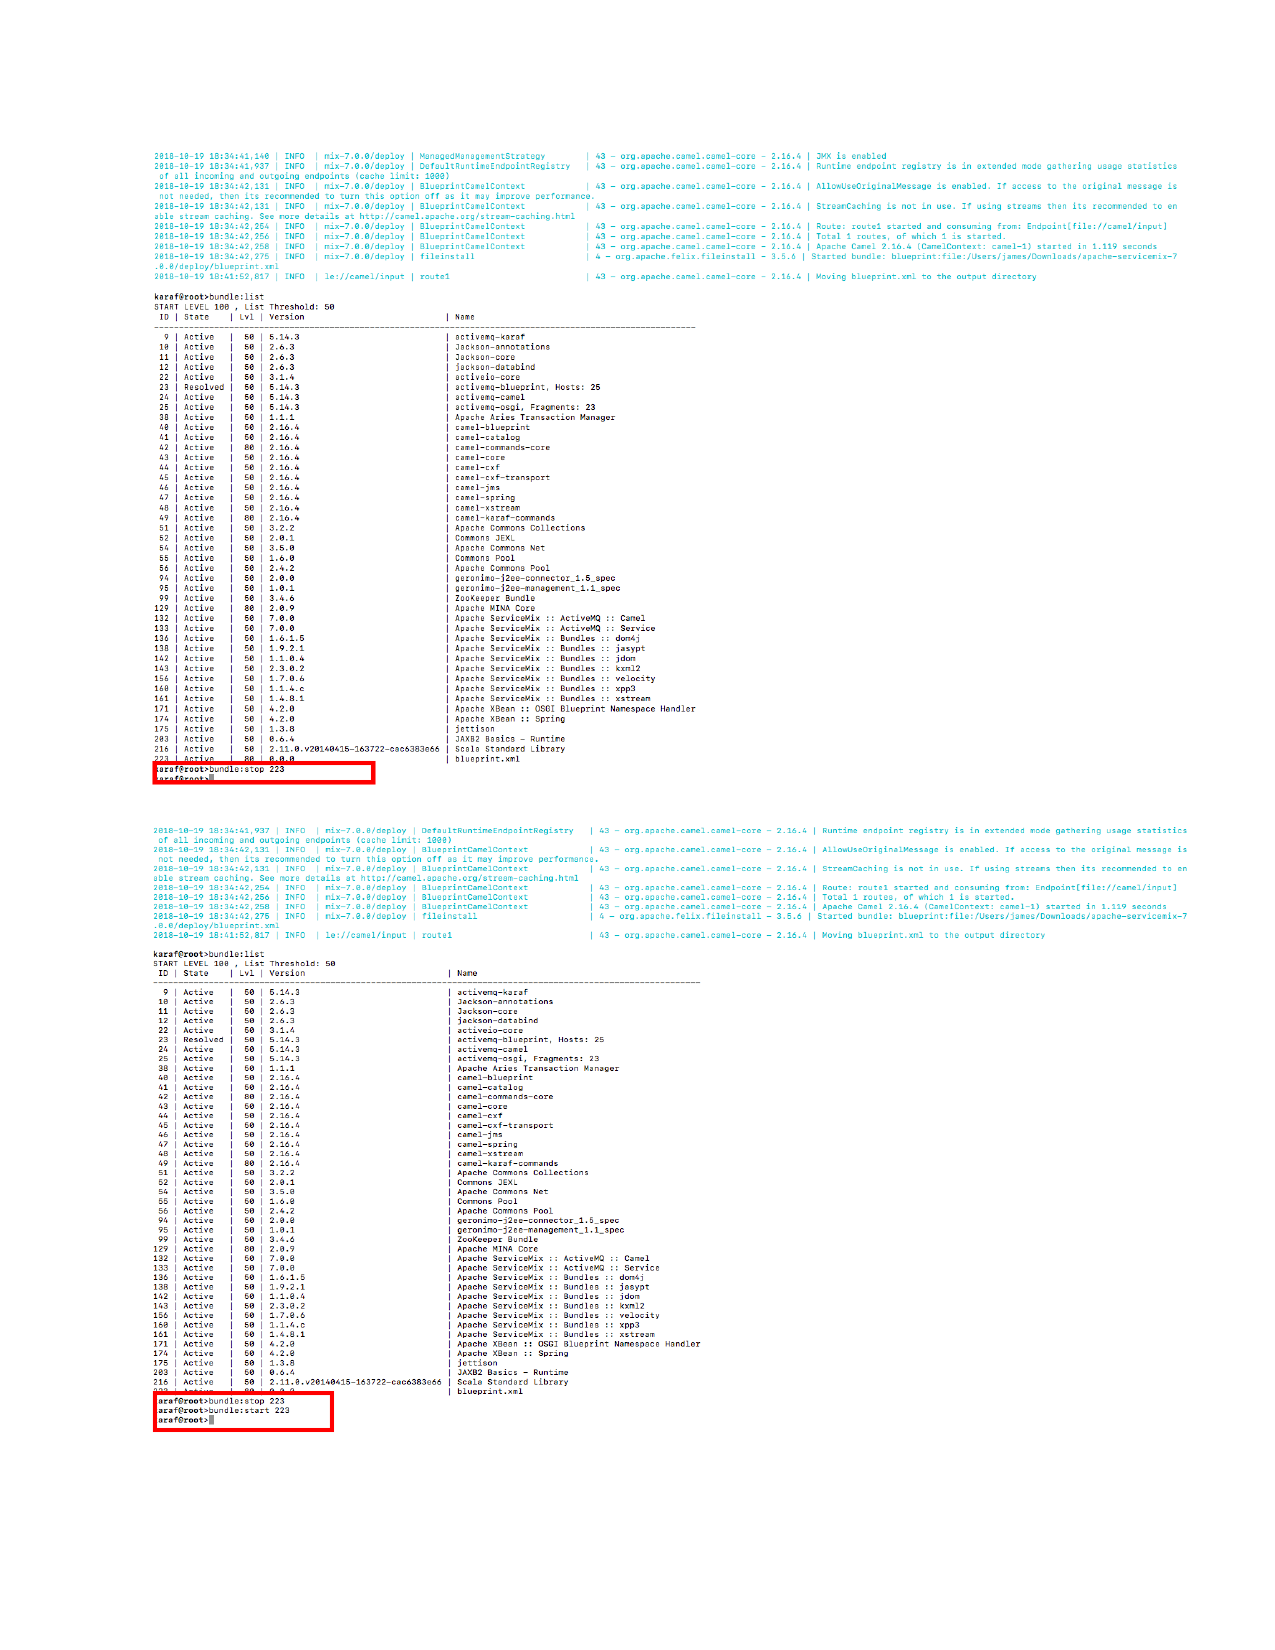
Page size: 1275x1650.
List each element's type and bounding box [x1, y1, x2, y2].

picture [150, 825, 1190, 1434]
picture [150, 150, 1182, 795]
